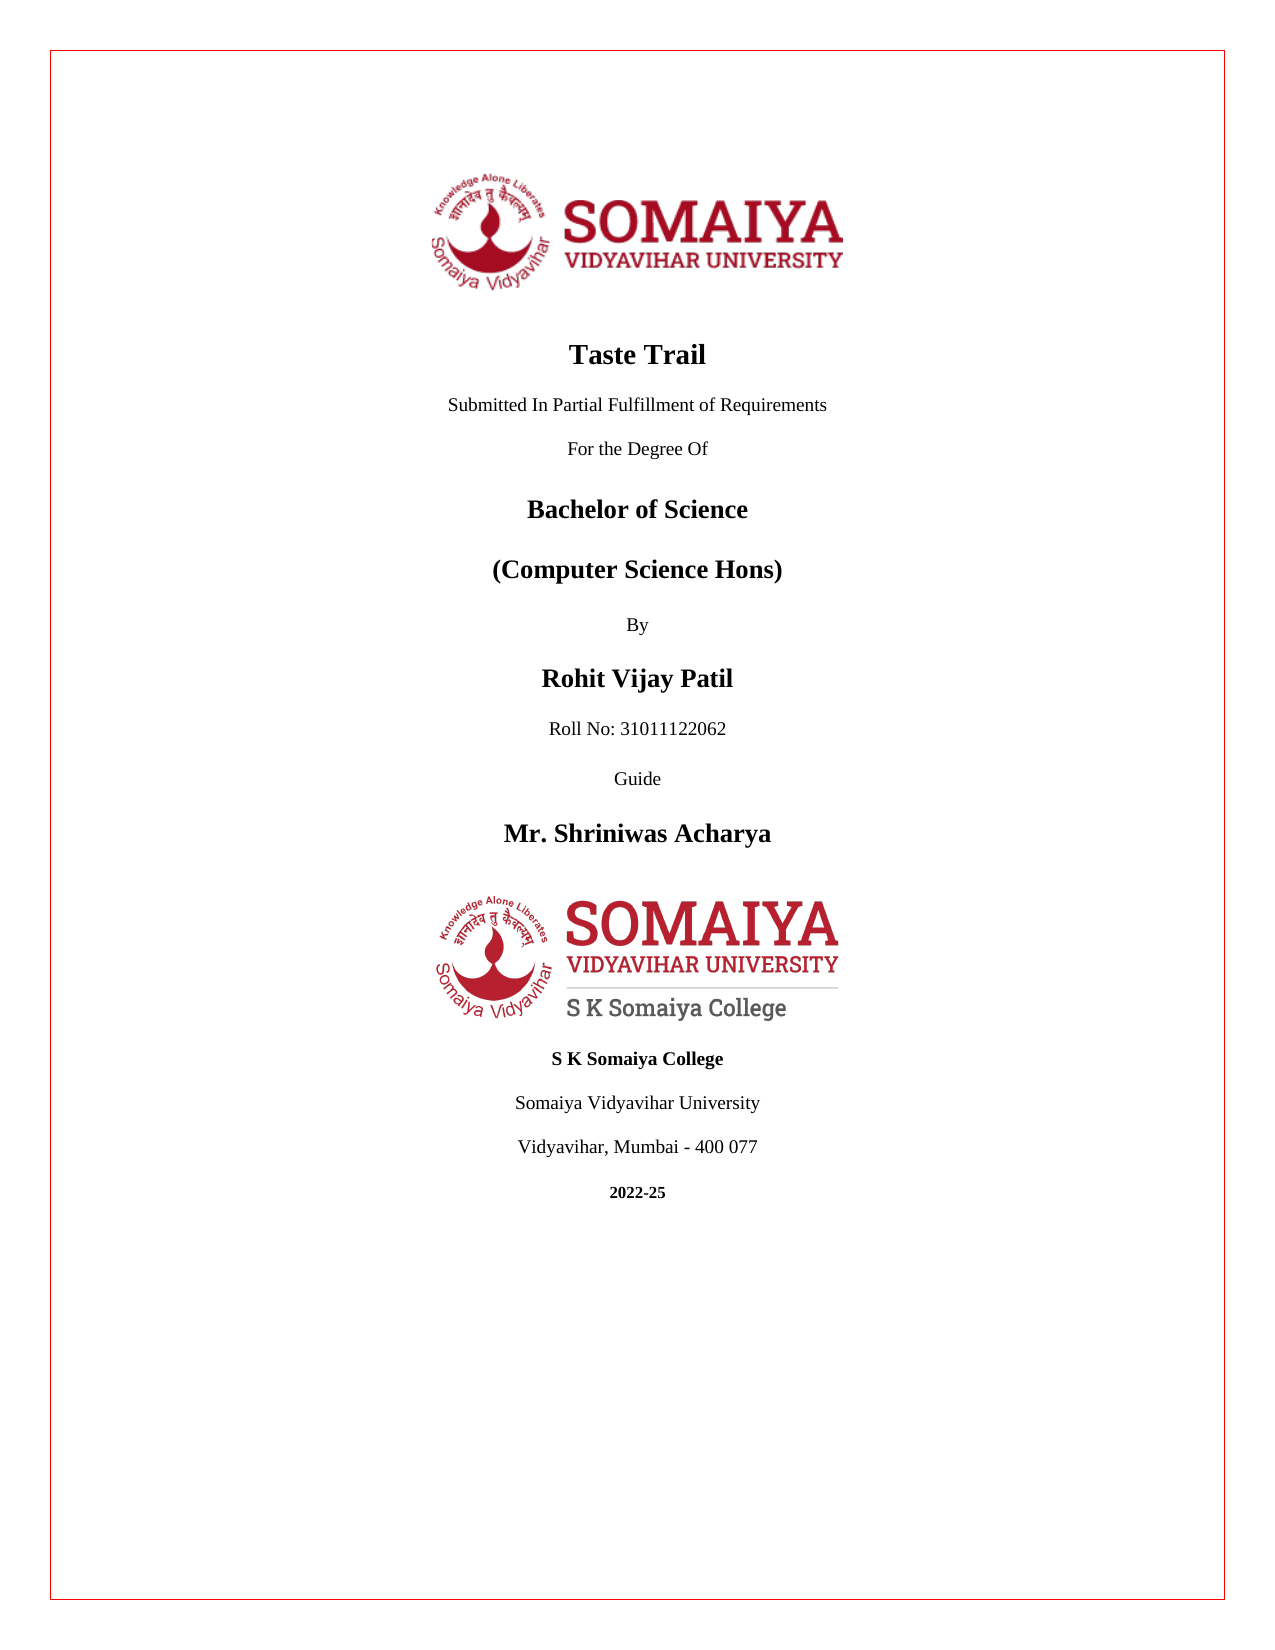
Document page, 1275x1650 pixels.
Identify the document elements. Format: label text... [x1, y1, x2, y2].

text Vidyavihar, Mumbai - 400 077 [150, 1119, 1125, 1157]
text Rohit Vijay Patil [150, 641, 1125, 693]
text Bachelor of Science [150, 471, 1125, 524]
text Mr. Shriniwas Acharya [150, 795, 1125, 848]
text Submitted In Partial Fulfillment of Requirements [150, 377, 1125, 415]
picture [436, 896, 839, 1021]
text Guide [150, 751, 1125, 789]
picture [431, 150, 843, 314]
text Somaiya Vidyavihar University [150, 1075, 1125, 1113]
text Taste Trail [150, 313, 1125, 371]
text Roll No: 31011122062 [150, 701, 1125, 739]
text S K Somaiya College [150, 1031, 1125, 1069]
text By [150, 597, 1125, 635]
text For the Degree Of [150, 421, 1125, 459]
text 2022-25 [150, 1169, 1125, 1202]
text (Computer Science Hons) [150, 532, 1125, 584]
